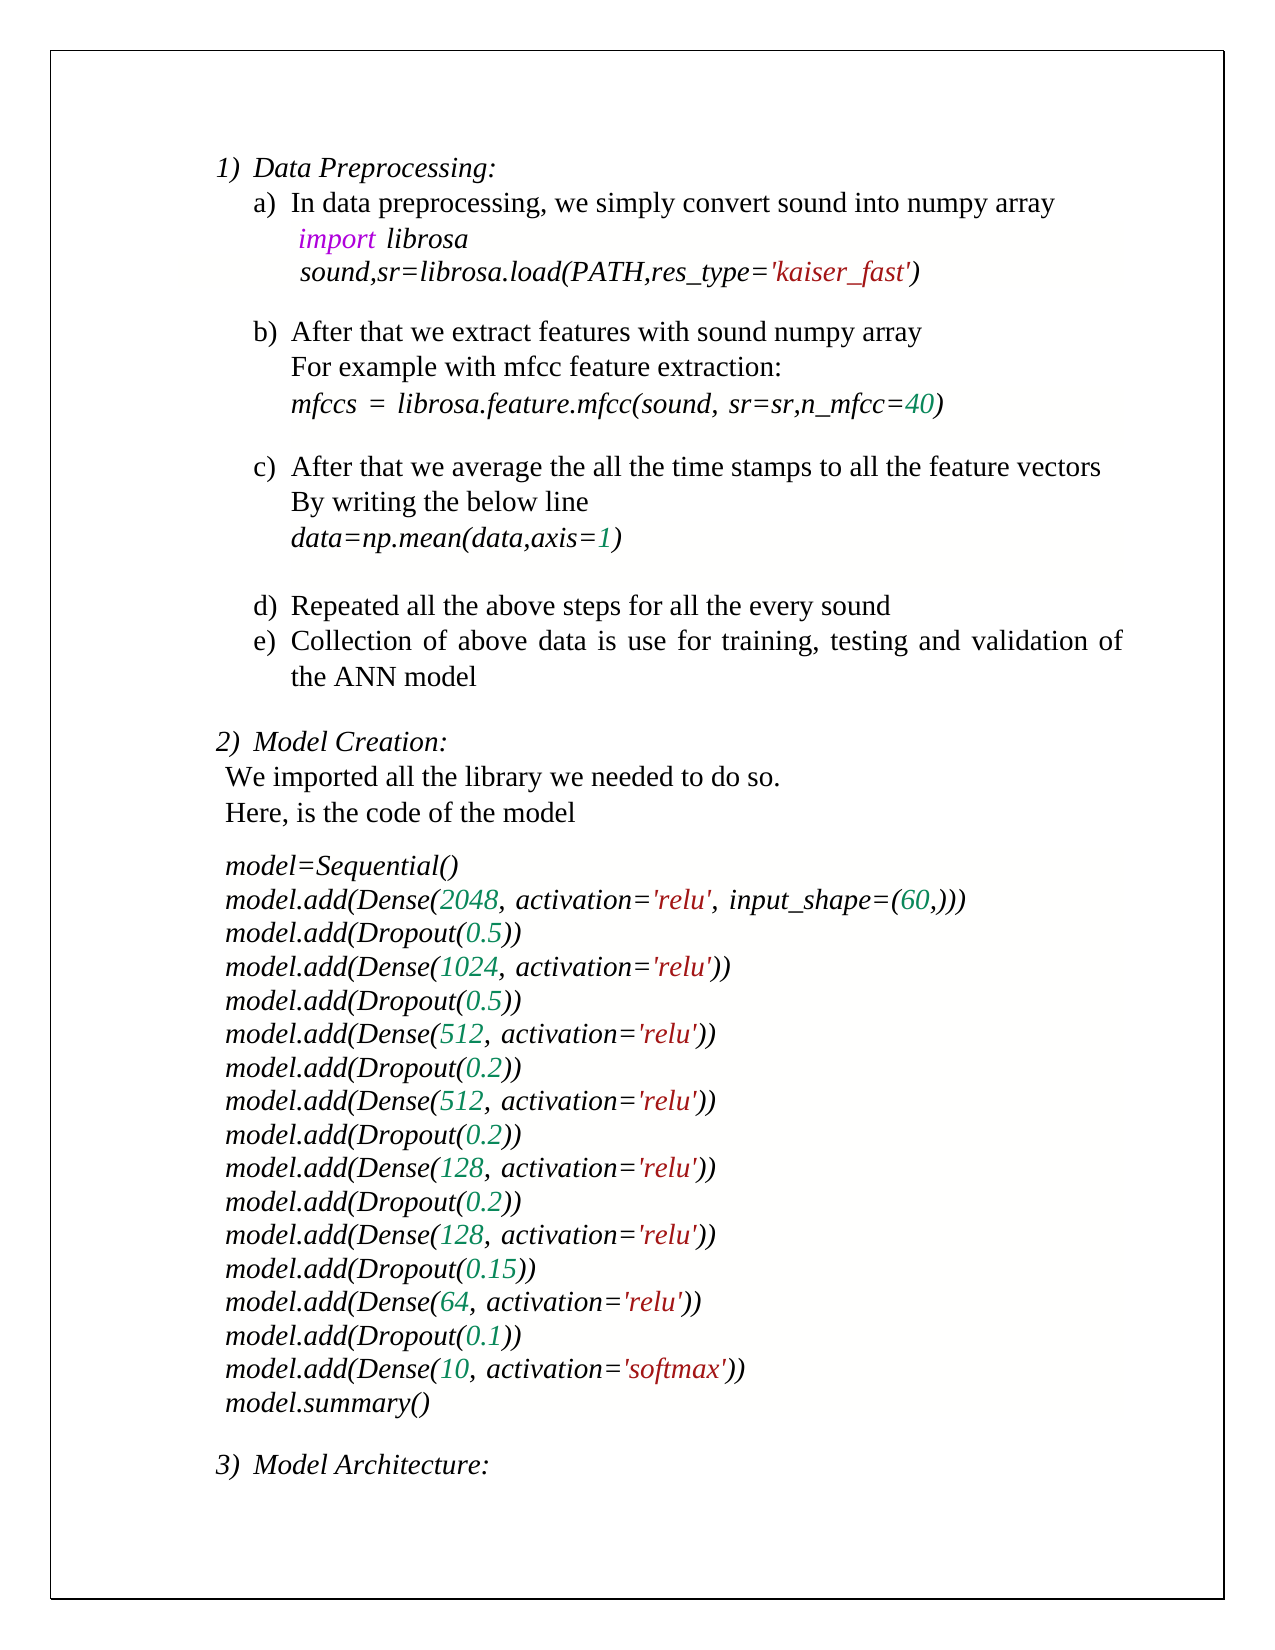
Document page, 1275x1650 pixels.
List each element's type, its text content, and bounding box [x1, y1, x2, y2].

list After that we extract features with sound numpy array [253, 314, 1124, 348]
list Here, is the code of the model [225, 796, 1124, 829]
list We imported all the library we needed to do so. [225, 759, 1124, 793]
text model.add(Dense(2048, activation='relu', input_shape=(60,))) [225, 882, 1124, 916]
list After that we average the all the time stamps to all the feature vectors [253, 449, 1124, 482]
text model.add(Dropout(0.15)) [225, 1251, 1124, 1284]
text model.add(Dense(128, activation='relu')) [225, 1217, 1124, 1251]
text model.add(Dropout(0.2)) [225, 1050, 1124, 1083]
text model.add(Dense(512, activation='relu')) [225, 1016, 1124, 1050]
text model.add(Dense(1024, activation='relu')) [225, 949, 1124, 983]
text model.add(Dense(64, activation='relu')) [225, 1284, 1124, 1318]
list By writing the below line [291, 484, 1124, 518]
text model=Sequential() [225, 848, 1124, 882]
text model.add(Dropout(0.5)) [225, 983, 1124, 1016]
text model.add(Dropout(0.1)) [225, 1318, 1124, 1352]
text model.add(Dropout(0.5)) [225, 916, 1124, 949]
list For example with mfcc feature extraction: [291, 349, 1124, 383]
list Data Preprocessing: [216, 150, 1124, 183]
list data=np.mean(data,axis=1) [291, 521, 1124, 554]
list Model Creation: [216, 724, 1124, 757]
list import librosa [291, 221, 1124, 254]
text model.add(Dense(10, activation='softmax')) [225, 1352, 1124, 1385]
text model.add(Dense(128, activation='relu')) [225, 1150, 1124, 1184]
list Model Architecture: [216, 1447, 1124, 1481]
text model.summary() [225, 1385, 1124, 1419]
text sound,sr=librosa.load(PATH,res_type='kaiser_fast') [178, 254, 1124, 288]
list Collection of above data is use for training, testing and validation of the ANN model [253, 623, 1124, 692]
text model.add(Dropout(0.2)) [225, 1117, 1124, 1150]
list In data preprocessing, we simply convert sound into numpy array [253, 186, 1124, 219]
text model.add(Dropout(0.2)) [225, 1184, 1124, 1217]
list mfccs = librosa.feature.mfcc(sound, sr=sr,n_mfcc=40) [291, 386, 1124, 419]
list Repeated all the above steps for all the every sound [253, 588, 1124, 621]
text model.add(Dense(512, activation='relu')) [225, 1083, 1124, 1117]
